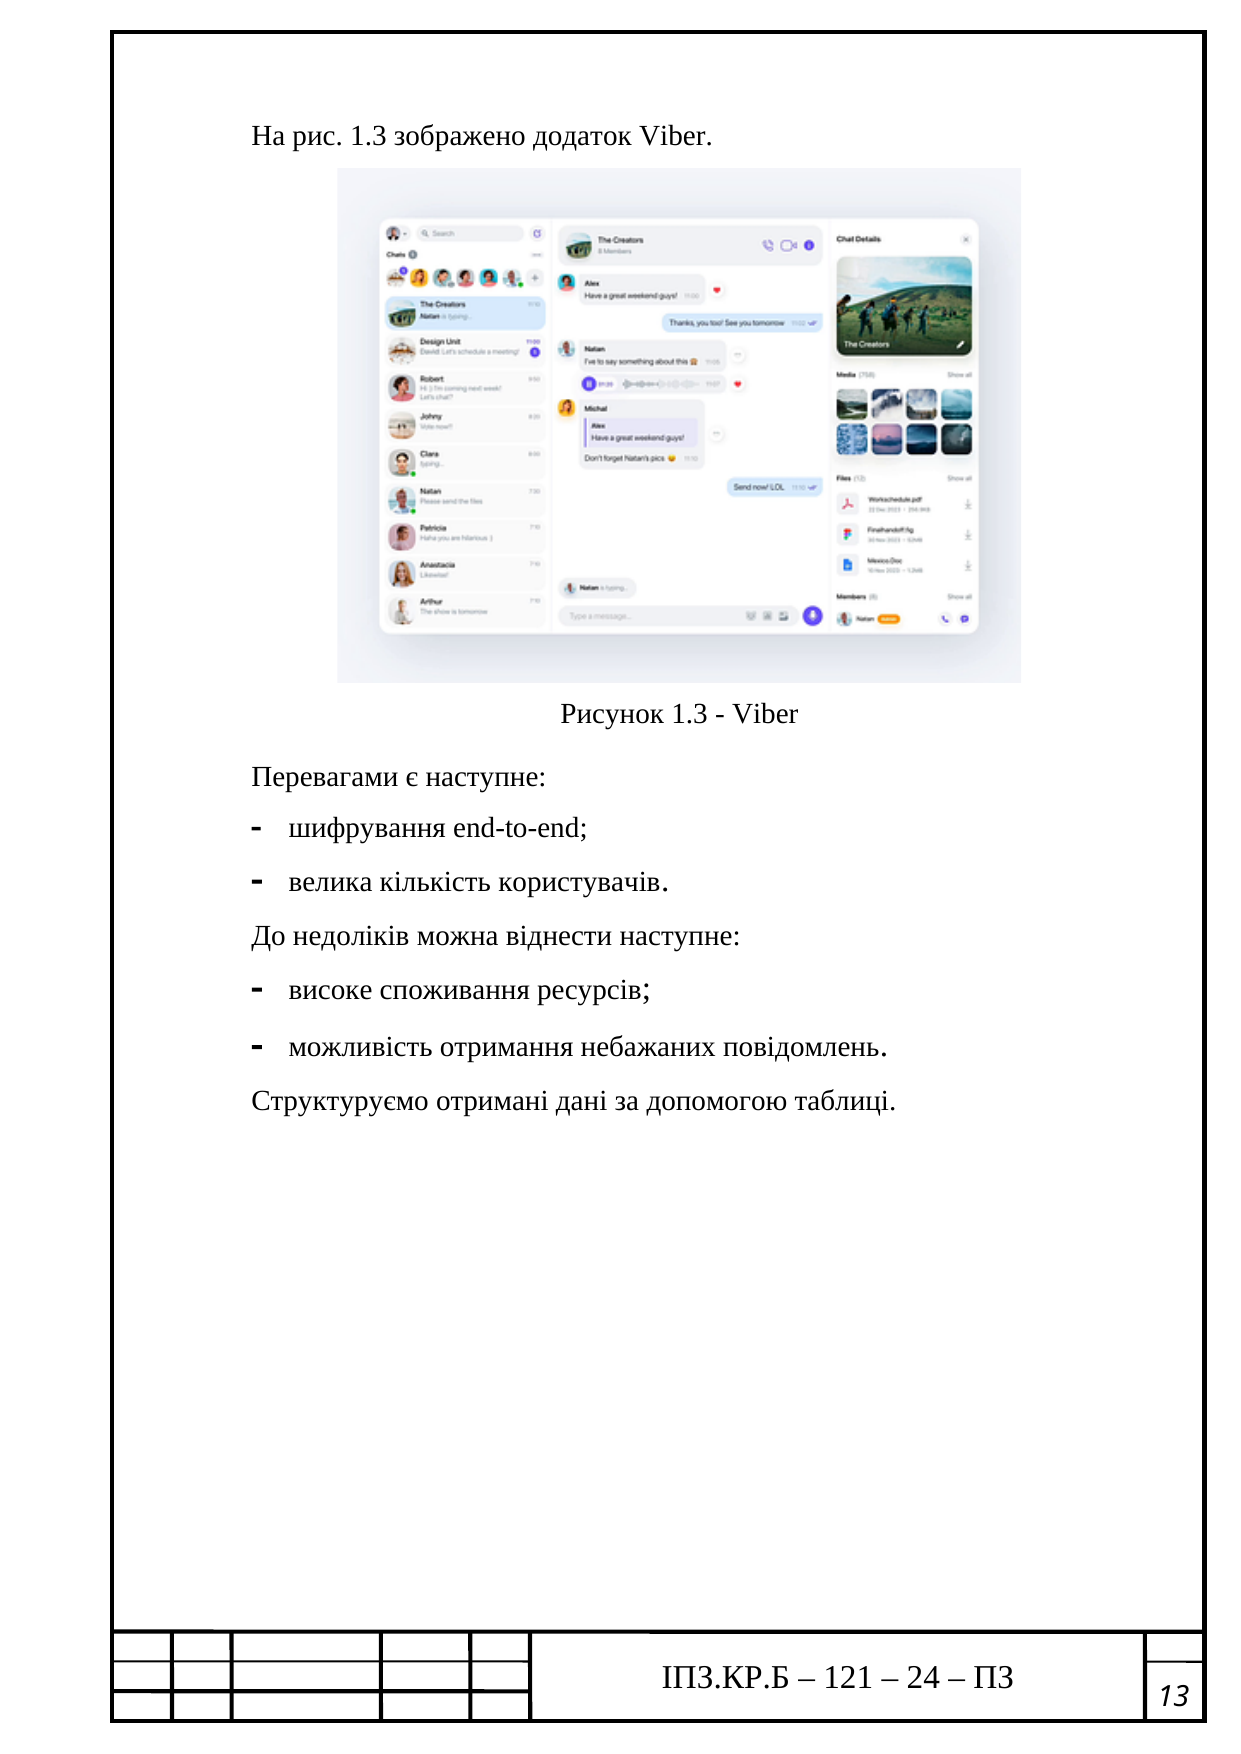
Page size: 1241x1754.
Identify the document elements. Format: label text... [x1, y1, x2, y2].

picture [337, 168, 1022, 683]
list До недоліків можна віднести наступне: [177, 918, 1181, 951]
list Перевагами є наступне: [177, 759, 1181, 793]
list Структуруємо отримані дані за допомогою таблиці. [177, 1083, 1181, 1116]
list На рис. 1.3 зображено додаток Viber. [177, 118, 1181, 152]
list Рисунок 1.3 - Viber [177, 697, 1181, 730]
list можливість отримання небажаних повідомлень. [251, 1025, 1181, 1064]
list велика кількість користувачів. [251, 860, 1181, 898]
list шифрування end-to-end; [251, 810, 1181, 843]
list високе споживання ресурсів; [251, 968, 1181, 1006]
